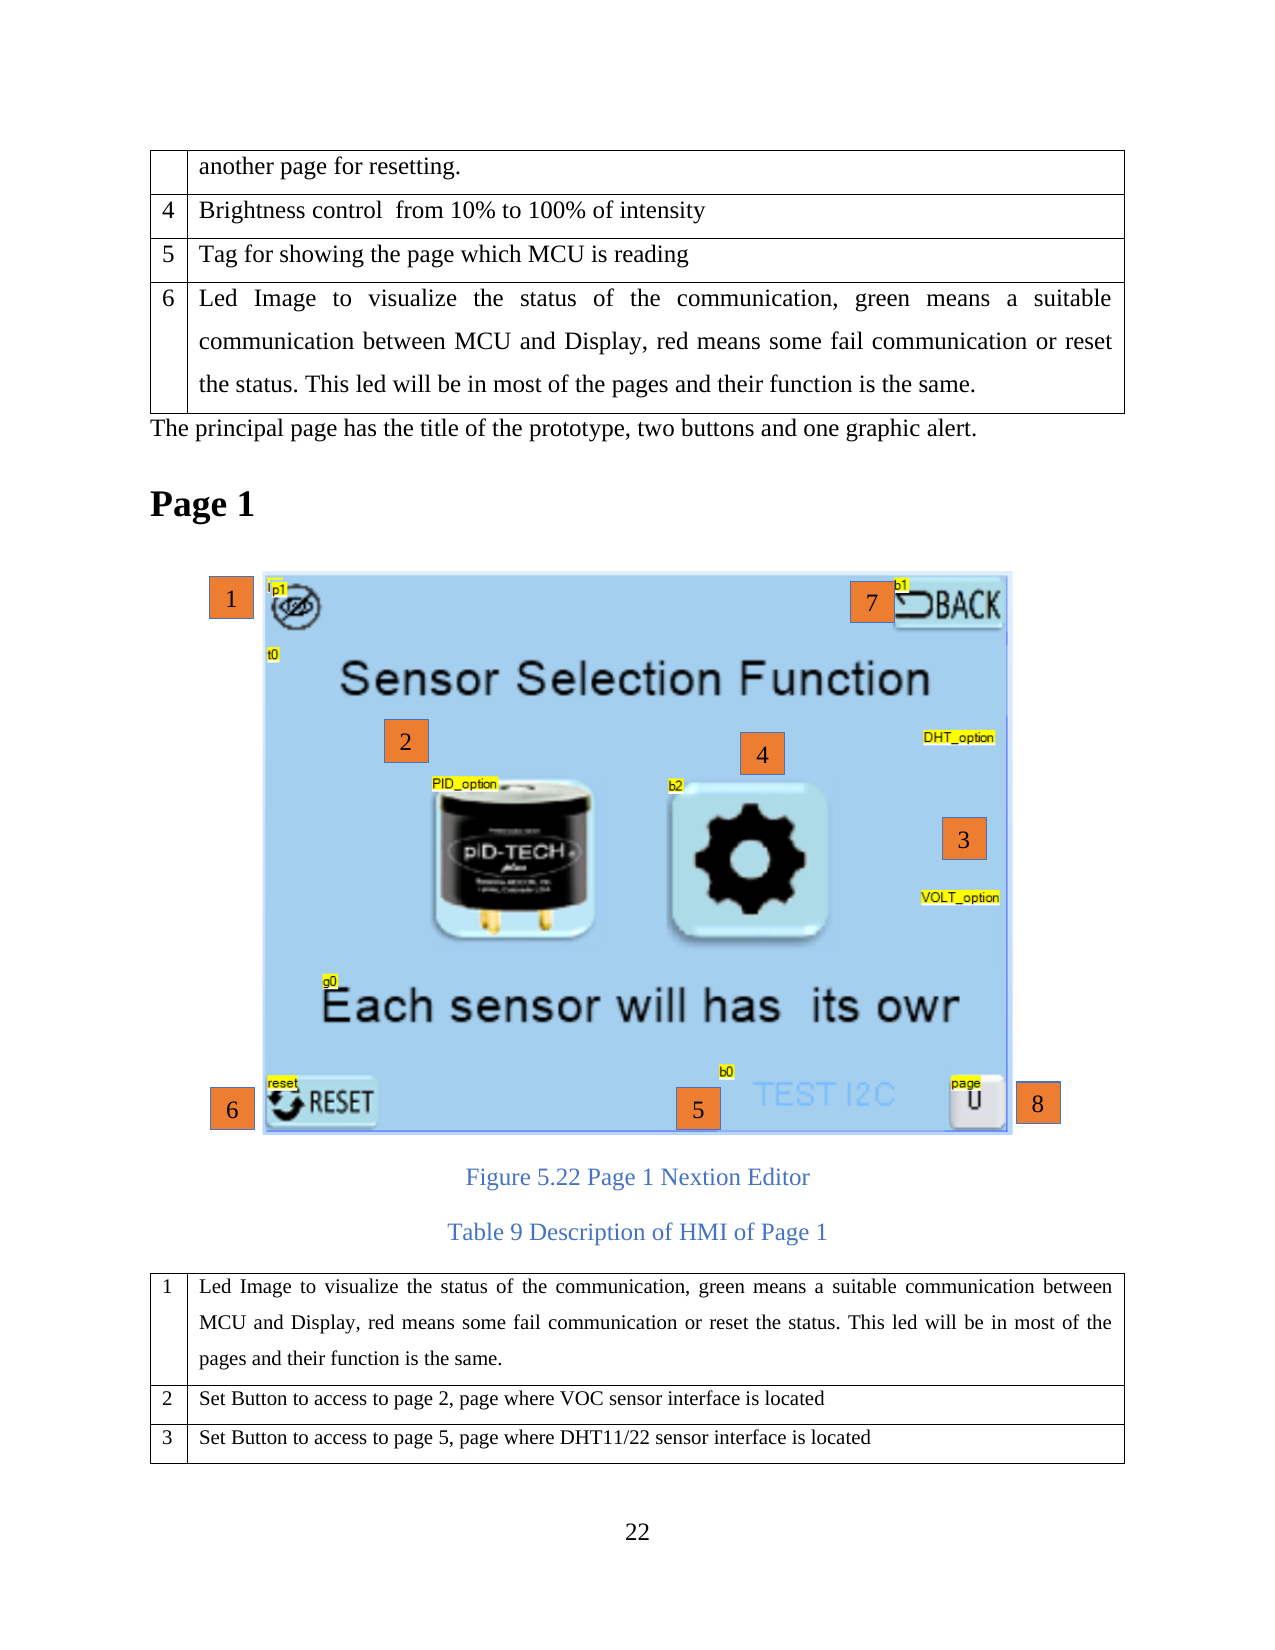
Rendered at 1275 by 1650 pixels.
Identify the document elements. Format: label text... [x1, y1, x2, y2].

table_cell Brightness control from 10% to 100% of intensity [188, 195, 1124, 238]
table_cell 3 [151, 1425, 187, 1463]
table_cell Tag for showing the page which MCU is reading [188, 239, 1124, 282]
picture [262, 571, 1013, 1135]
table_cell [188, 151, 1124, 194]
table_cell 2 [151, 1386, 187, 1424]
table_cell Set Button to access to page 2, page where VOC sensor interface is located [188, 1386, 1124, 1424]
table_cell 4 [151, 195, 187, 238]
table_cell 3 [151, 151, 187, 194]
table_cell 5 [151, 239, 187, 282]
table_header 1 [151, 1274, 187, 1384]
text Table 9 Description of HMI of Page 1 [150, 1217, 1125, 1246]
table_cell 6 [151, 283, 187, 412]
table_header Led Image to visualize the status of the communication, green means a suitable communication between MCU and Display, red means some fail communication or reset the status. This led will be in most of the pages and their function is the same. [188, 1274, 1124, 1384]
subtitle Page 1 [150, 482, 1125, 525]
table_cell Led Image to visualize the status of the communication, green means a suitable communication between MCU and Display, red means some fail communication or reset the status. This led will be in most of the pages and their function is the same. [188, 283, 1124, 412]
table_cell Set Button to access to page 5, page where DHT11/22 sensor interface is located [188, 1425, 1124, 1463]
text The principal page has the title of the prototype, two buttons and one graphic alert. [150, 414, 1125, 442]
